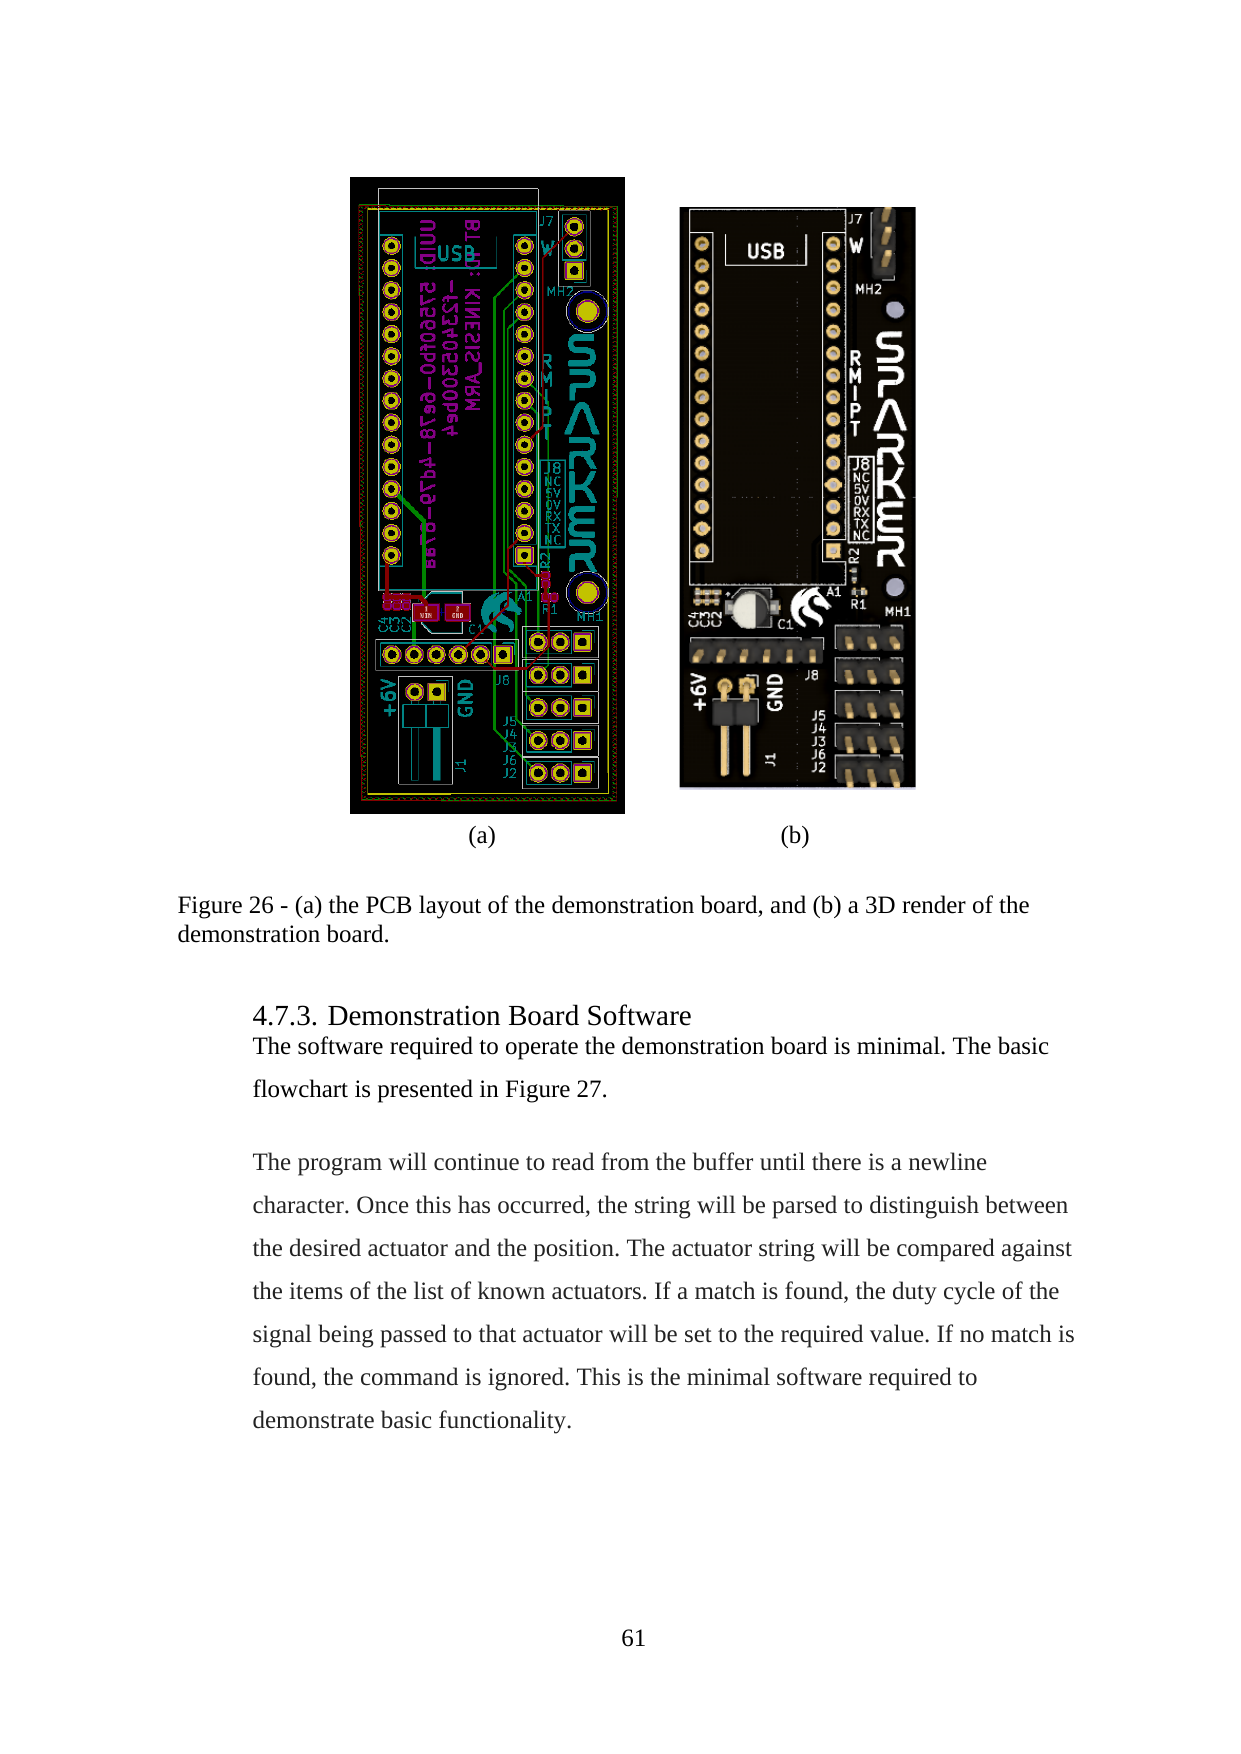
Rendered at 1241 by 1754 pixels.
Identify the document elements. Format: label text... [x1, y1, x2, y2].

picture [679, 207, 916, 790]
picture [350, 177, 625, 814]
subtitle Demonstration Board Software [252, 998, 1090, 1031]
text The program will continue to read from the buffer until there is a newline character. Once this has occurred, the string will be parsed to distinguish between the desired actuator and the position. The actuator string will be compared against the items of the list of known actuators. If a match is found, the duty cycle of the signal being passed to that actuator will be set to the required value. If no match is found, the command is ignored. This is the minimal software required to demonstrate basic functionality. [252, 1147, 1090, 1434]
text The software required to operate the demonstration board is minimal. The basic flowchart is presented in Figure 22. [252, 1031, 1090, 1103]
